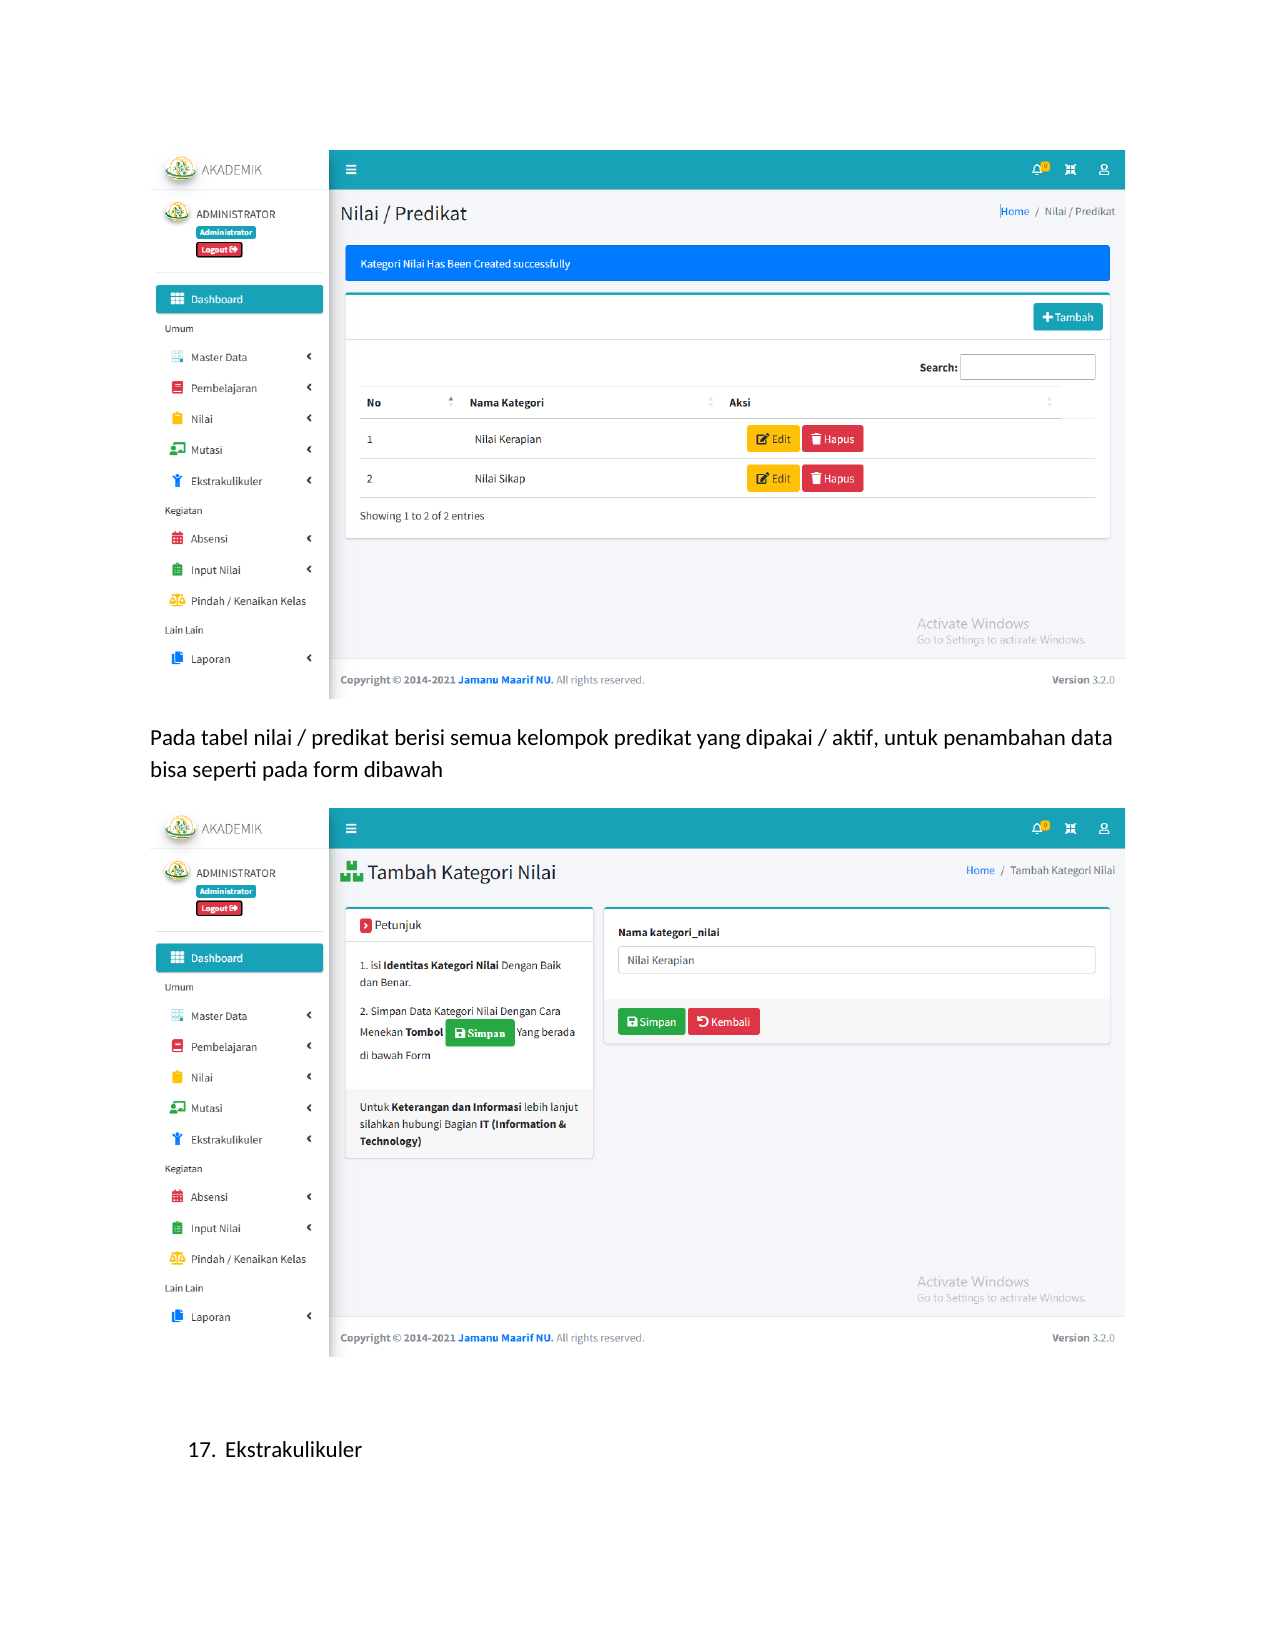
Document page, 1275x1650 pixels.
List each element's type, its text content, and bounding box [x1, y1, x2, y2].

picture [150, 150, 1125, 699]
list Ekstrakulikuler [187, 1435, 1125, 1463]
picture [150, 808, 1125, 1357]
text Pada tabel nilai / predikat berisi semua kelompok predikat yang dipakai / aktif, untuk penambahan data bisa seperti pada form dibawah [150, 723, 1125, 783]
